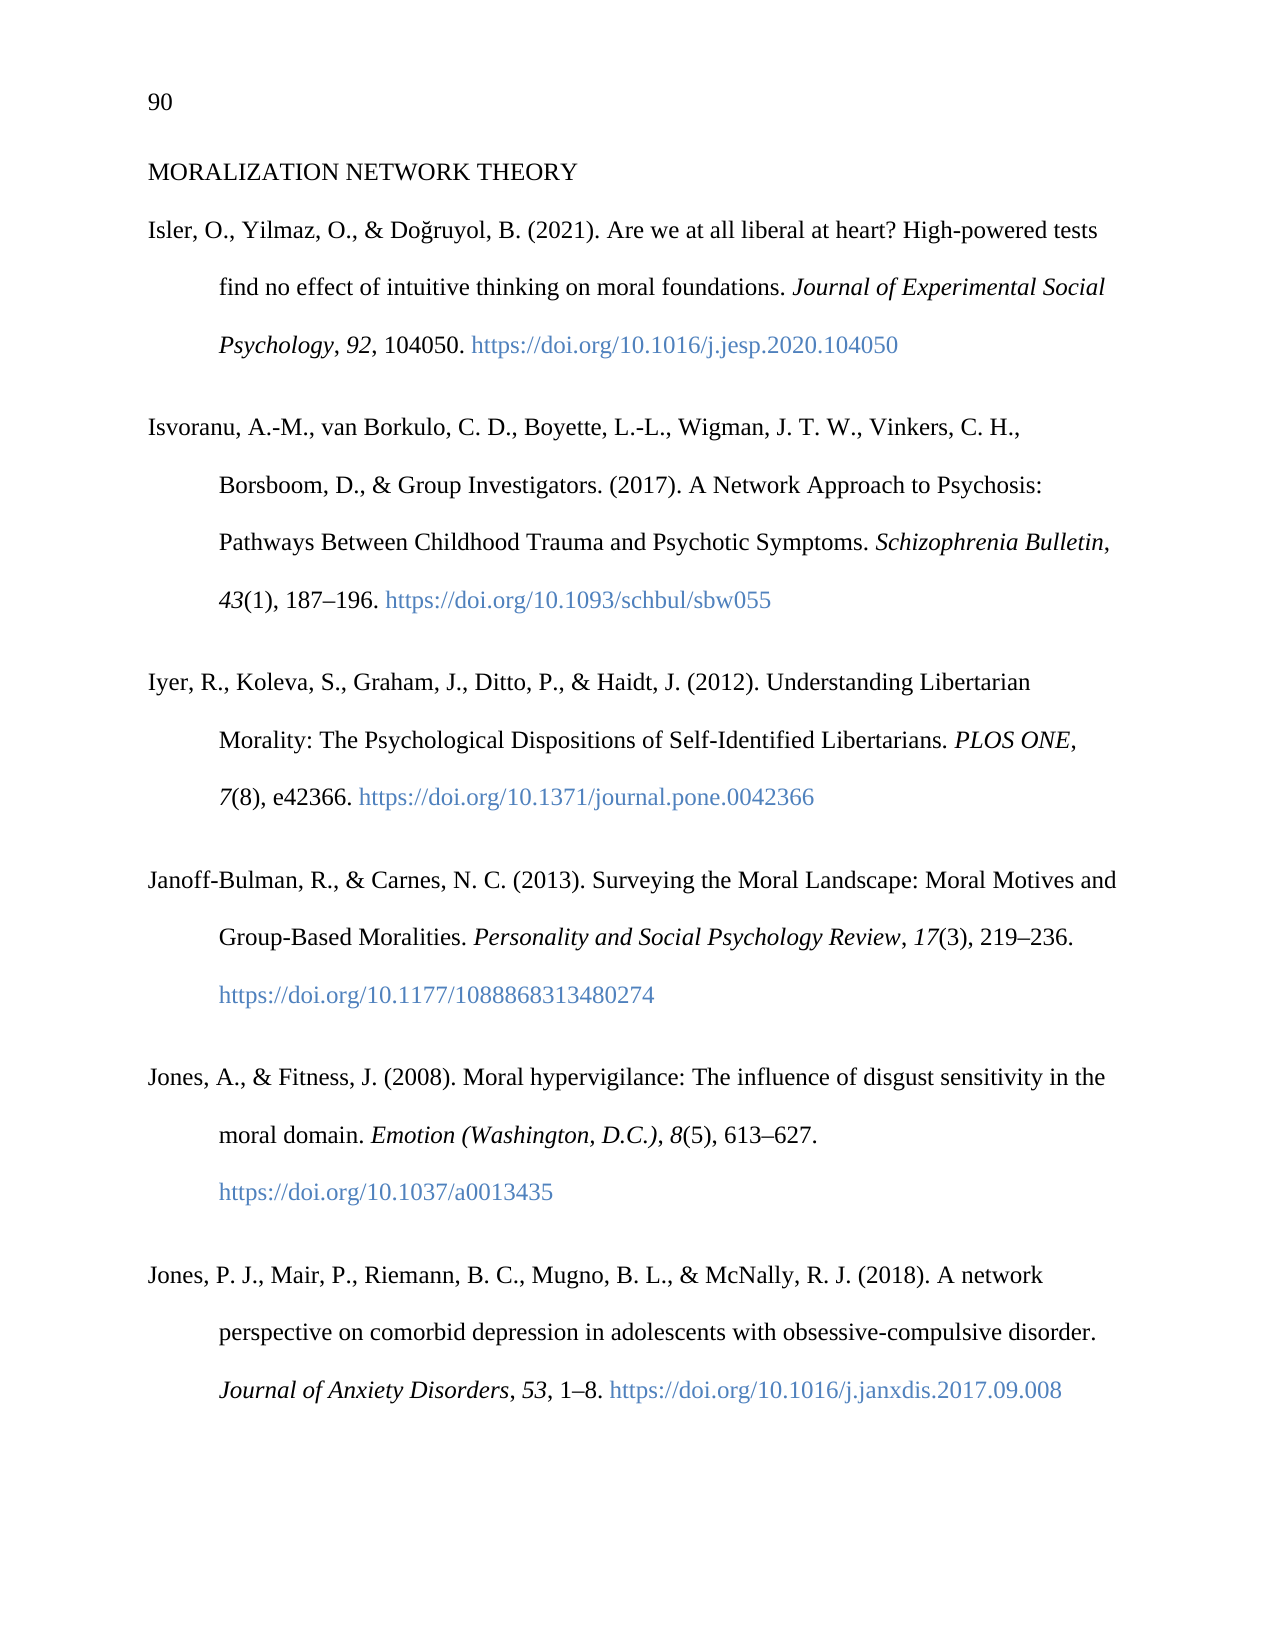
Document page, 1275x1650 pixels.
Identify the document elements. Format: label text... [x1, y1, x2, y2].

text Jones, A., & Fitness, J. (2008). Moral hypervigilance: The influence of disgust sensitivity in the moral domain. Emotion (Washington, D.C.), 8(5), 613–627. https://doi.org/10.1037/a0013435 [148, 1062, 1127, 1206]
text Isler, O., Yilmaz, O., & Doğruyol, B. (2021). Are we at all liberal at heart? High-powered tests find no effect of intuitive thinking on moral foundations. Journal of Experimental Social Psychology, 92, 104050. https://doi.org/10.1016/j.jesp.2020.104050 [148, 215, 1127, 359]
text Iyer, R., Koleva, S., Graham, J., Ditto, P., & Haidt, J. (2012). Understanding Libertarian Morality: The Psychological Dispositions of Self-Identified Libertarians. PLOS ONE, 7(8), e42366. https://doi.org/10.1371/journal.pone.0042366 [148, 667, 1127, 811]
text Jones, P. J., Mair, P., Riemann, B. C., Mugno, B. L., & McNally, R. J. (2018). A network perspective on comorbid depression in adolescents with obsessive-compulsive disorder. Journal of Anxiety Disorders, 53, 1–8. https://doi.org/10.1016/j.janxdis.2017.09.008 [148, 1260, 1127, 1404]
text Janoff-Bulman, R., & Carnes, N. C. (2013). Surveying the Moral Landscape: Moral Motives and Group-Based Moralities. Personality and Social Psychology Review, 17(3), 219–236. https://doi.org/10.1177/1088868313480274 [148, 865, 1127, 1009]
text Isvoranu, A.-M., van Borkulo, C. D., Boyette, L.-L., Wigman, J. T. W., Vinkers, C. H., Borsboom, D., & Group Investigators. (2017). A Network Approach to Psychosis: Pathways Between Childhood Trauma and Psychotic Symptoms. Schizophrenia Bulletin, 43(1), 187–196. https://doi.org/10.1093/schbul/sbw055 [148, 412, 1127, 614]
